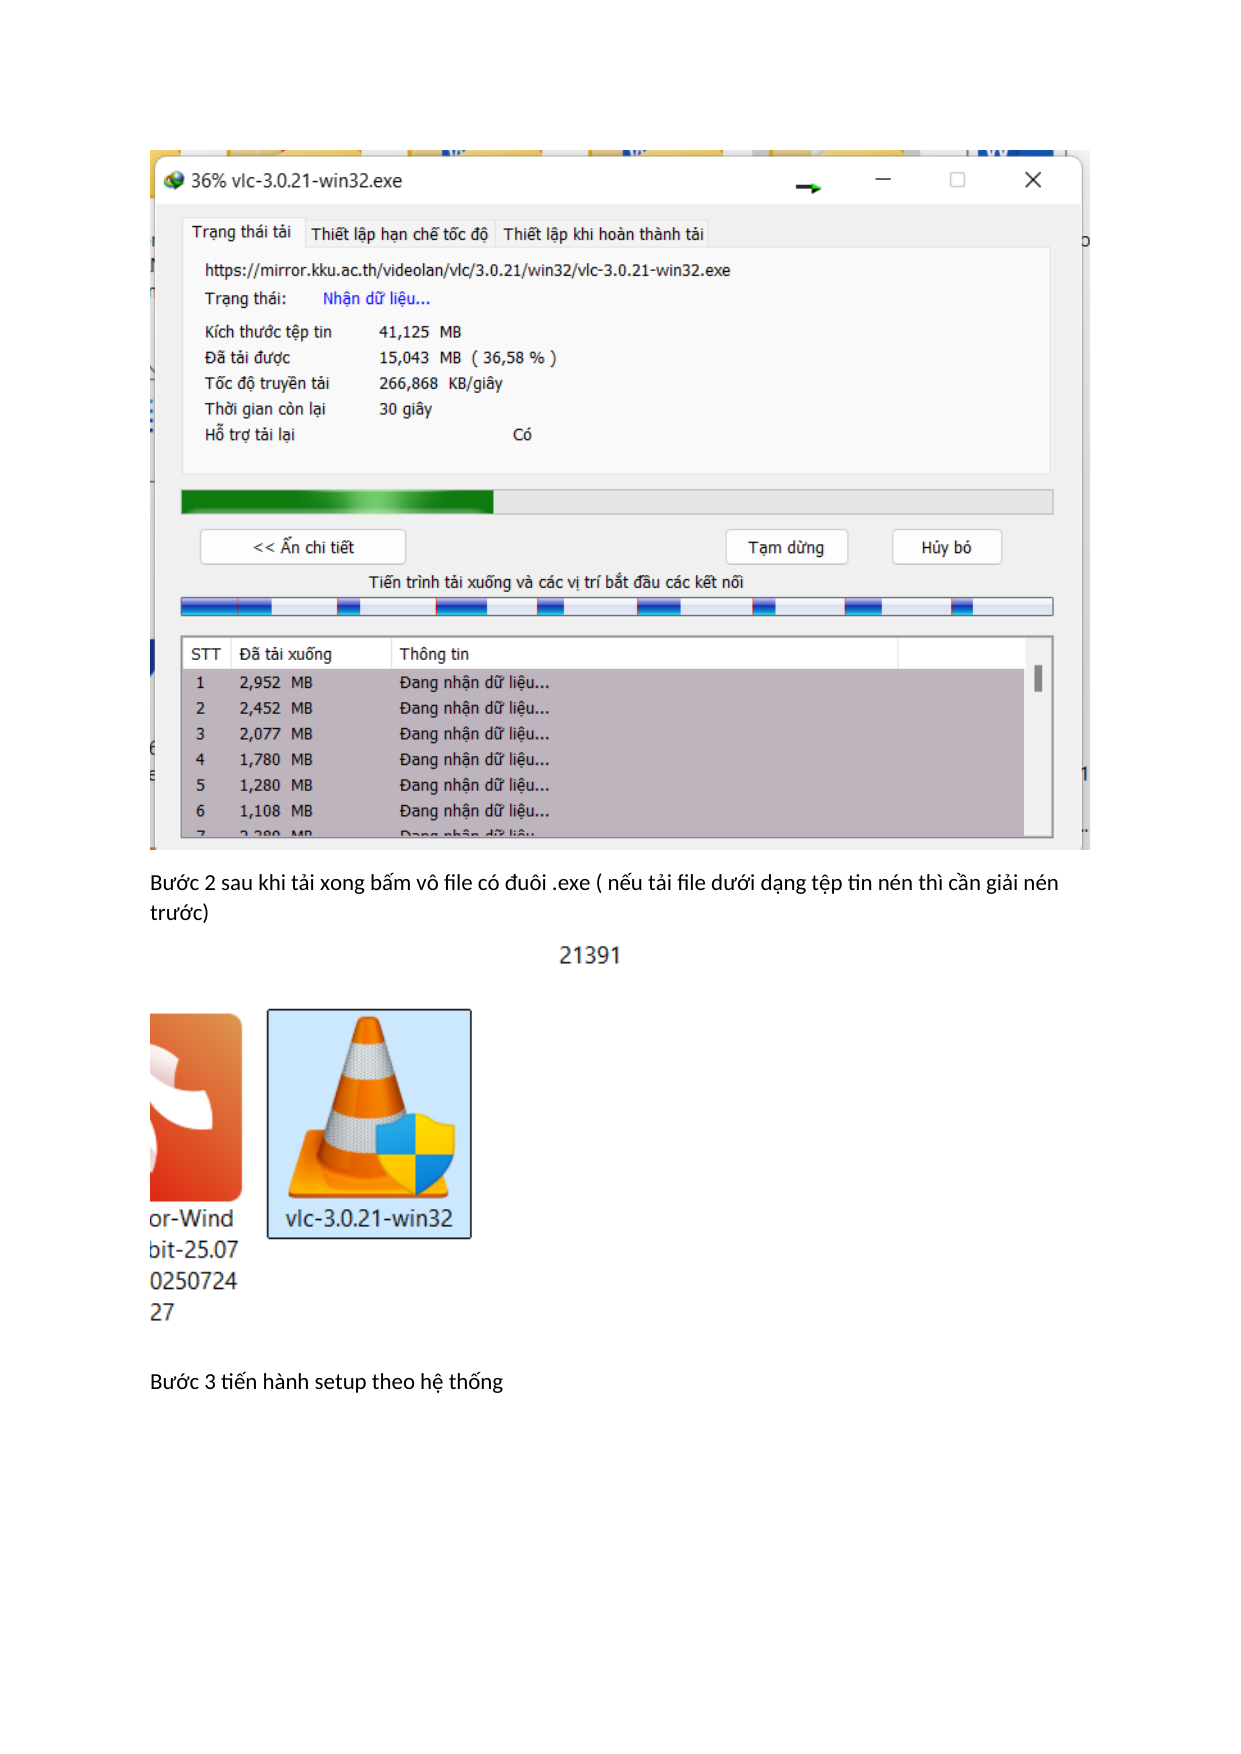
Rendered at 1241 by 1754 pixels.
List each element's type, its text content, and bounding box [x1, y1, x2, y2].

picture [150, 945, 658, 1349]
picture [150, 150, 1091, 850]
text Bước 2 sau khi tải xong bấm vô file có đuôi .exe ( nếu tải file dưới dạng tệp tin nén thì cần giải nén trước) [150, 868, 1090, 926]
text Bước 3 tiến hành setup theo hệ thống [150, 1367, 1090, 1395]
